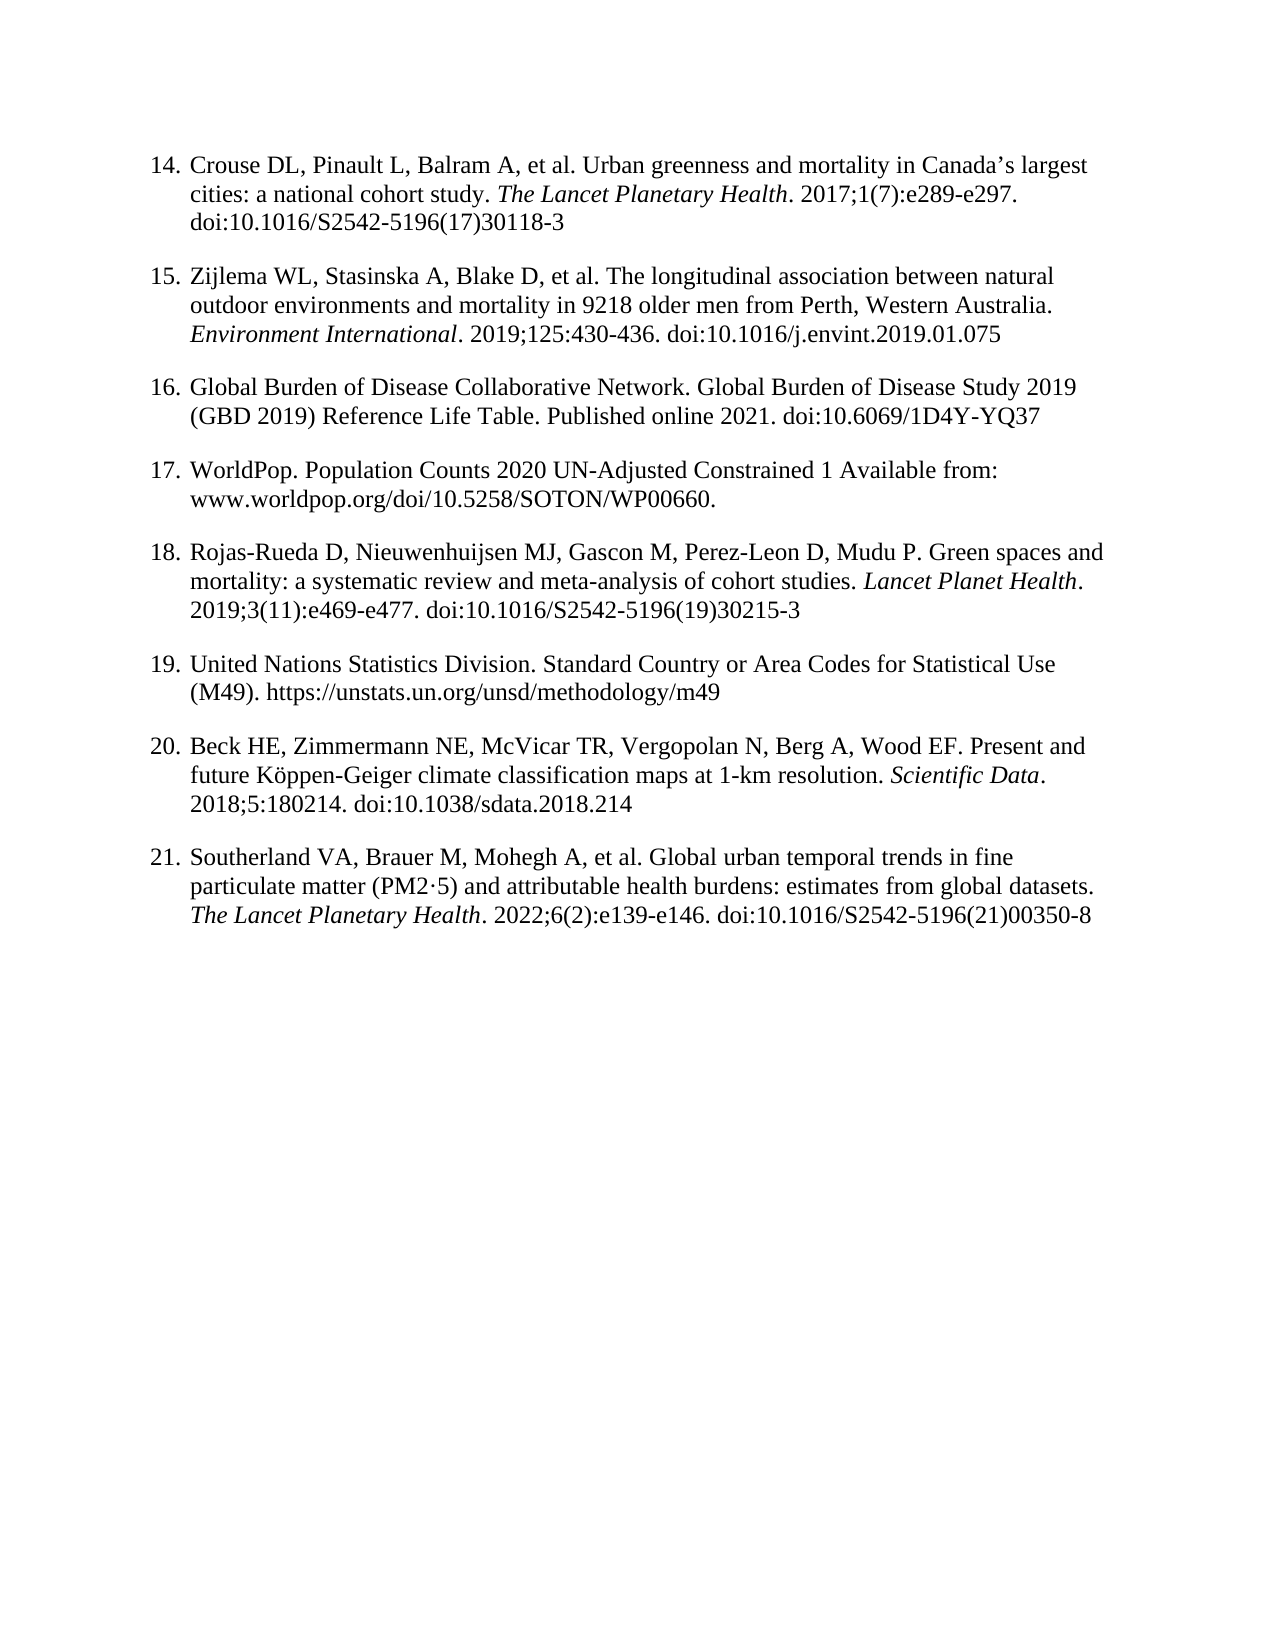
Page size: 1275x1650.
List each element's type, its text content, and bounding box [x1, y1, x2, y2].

text 21. Southerland VA, Brauer M, Mohegh A, et al. Global urban temporal trends in fine particulate matter (PM2·5) and attributable health burdens: estimates from global datasets. The Lancet Planetary Health. 2022;6(2):e139-e146. doi:10.1016/S2542-5196(21)00350-8 [150, 842, 1125, 929]
text 15. Zijlema WL, Stasinska A, Blake D, et al. The longitudinal association between natural outdoor environments and mortality in 9218 older men from Perth, Western Australia. Environment International. 2019;125:430-436. doi:10.1016/j.envint.2019.01.075 [150, 261, 1125, 347]
text 16. Global Burden of Disease Collaborative Network. Global Burden of Disease Study 2019 (GBD 2019) Reference Life Table. Published online 2021. doi:10.6069/1D4Y-YQ37 [150, 372, 1125, 430]
text 19. United Nations Statistics Division. Standard Country or Area Codes for Statistical Use (M49). https://unstats.un.org/unsd/methodology/m49 [150, 649, 1125, 706]
text 18. Rojas-Rueda D, Nieuwenhuijsen MJ, Gascon M, Perez-Leon D, Mudu P. Green spaces and mortality: a systematic review and meta-analysis of cohort studies. Lancet Planet Health. 2019;3(11):e469-e477. doi:10.1016/S2542-5196(19)30215-3 [150, 537, 1125, 624]
text 14. Crouse DL, Pinault L, Balram A, et al. Urban greenness and mortality in Canada’s largest cities: a national cohort study. The Lancet Planetary Health. 2017;1(7):e289-e297. doi:10.1016/S2542-5196(17)30118-3 [150, 150, 1125, 236]
text 17. WorldPop. Population Counts 2020 UN-Adjusted Constrained 1 Available from: www.worldpop.org/doi/10.5258/SOTON/WP00660. [150, 455, 1125, 512]
text 20. Beck HE, Zimmermann NE, McVicar TR, Vergopolan N, Berg A, Wood EF. Present and future Köppen-Geiger climate classification maps at 1-km resolution. Scientific Data. 2018;5:180214. doi:10.1038/sdata.2018.214 [150, 731, 1125, 817]
